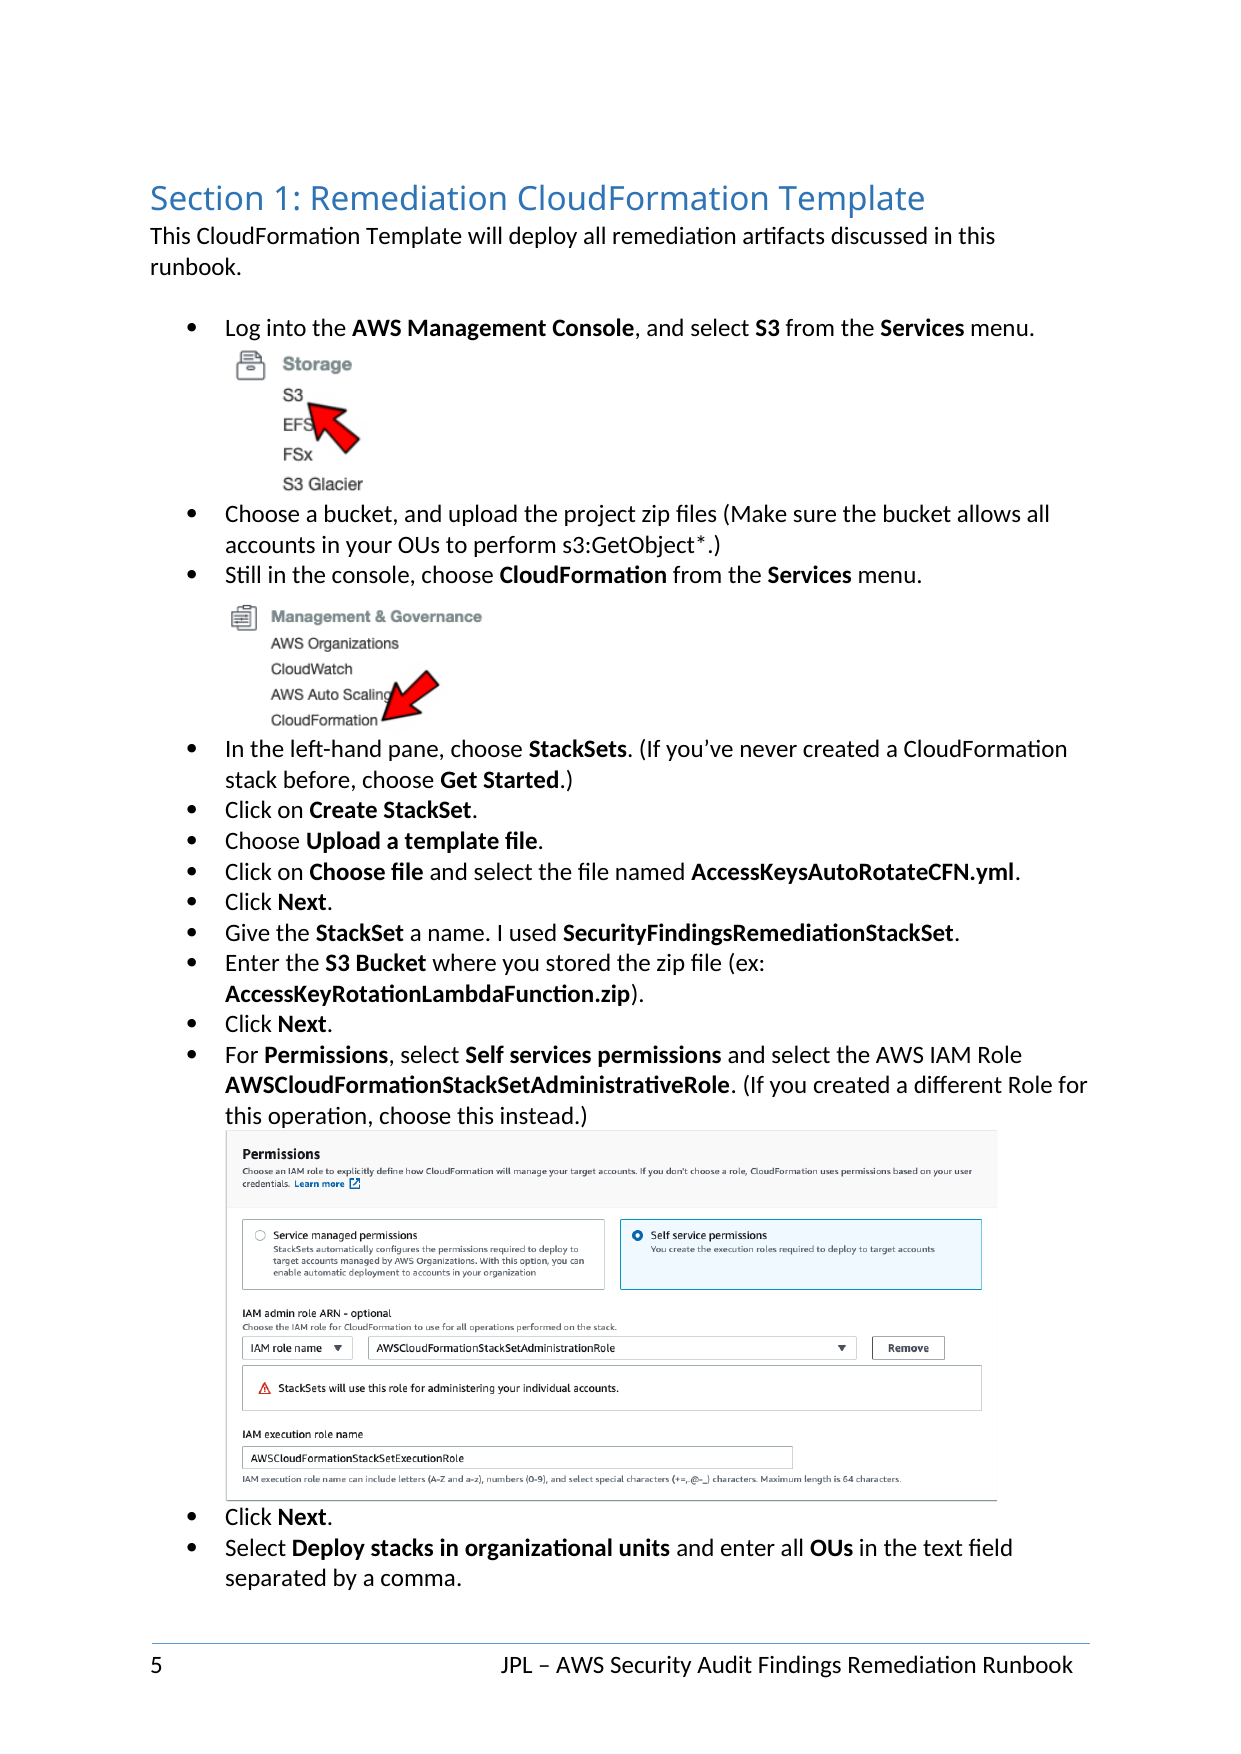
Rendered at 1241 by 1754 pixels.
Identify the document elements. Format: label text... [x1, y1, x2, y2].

text This CloudFormation Template will deploy all remediation artifacts discussed in this runbook. [150, 220, 1090, 281]
list Still in the console, choose CloudFormation from the Services menu. [187, 559, 1090, 590]
list Choose a bucket, and upload the project zip files (Make sure the bucket allows all accounts in your OUs to perform s3:GetObject*.) [187, 498, 1090, 559]
picture [225, 590, 489, 734]
list Enter the S3 Bucket where you stored the zip file (ex: AccessKeyRotationLambdaFunction.zip). [187, 947, 1090, 1008]
list Click Next. [187, 886, 1090, 917]
picture [225, 342, 379, 499]
list Select Deploy stacks in organizational units and enter all OUs in the text field separated by a comma. [187, 1532, 1090, 1593]
list Click Next. [187, 1501, 1090, 1532]
subtitle Section 1: Remediation CloudFormation Template [150, 175, 1090, 220]
list Choose Upload a template file. [187, 825, 1090, 856]
list Log into the AWS Management Console, and select S3 from the Services menu. [187, 312, 1090, 342]
list Click on Create StackSet. [187, 795, 1090, 825]
list Click Next. [187, 1008, 1090, 1039]
list Click on Choose file and select the file named AccessKeysAutoRotateCFN.yml. [187, 856, 1090, 886]
list In the left-hand pane, choose StackSets. (If you’ve never created a CloudFormation stack before, choose Get Started.) [187, 734, 1090, 795]
list Give the StackSet a name. I used SecurityFindingsRemediationStackSet. [187, 917, 1090, 947]
list For Permissions, select Self services permissions and select the AWS IAM Role AWSCloudFormationStackSetAdministrativeRole. (If you created a different Role for this operation, choose this instead.) [187, 1039, 1090, 1130]
picture [225, 1130, 998, 1502]
